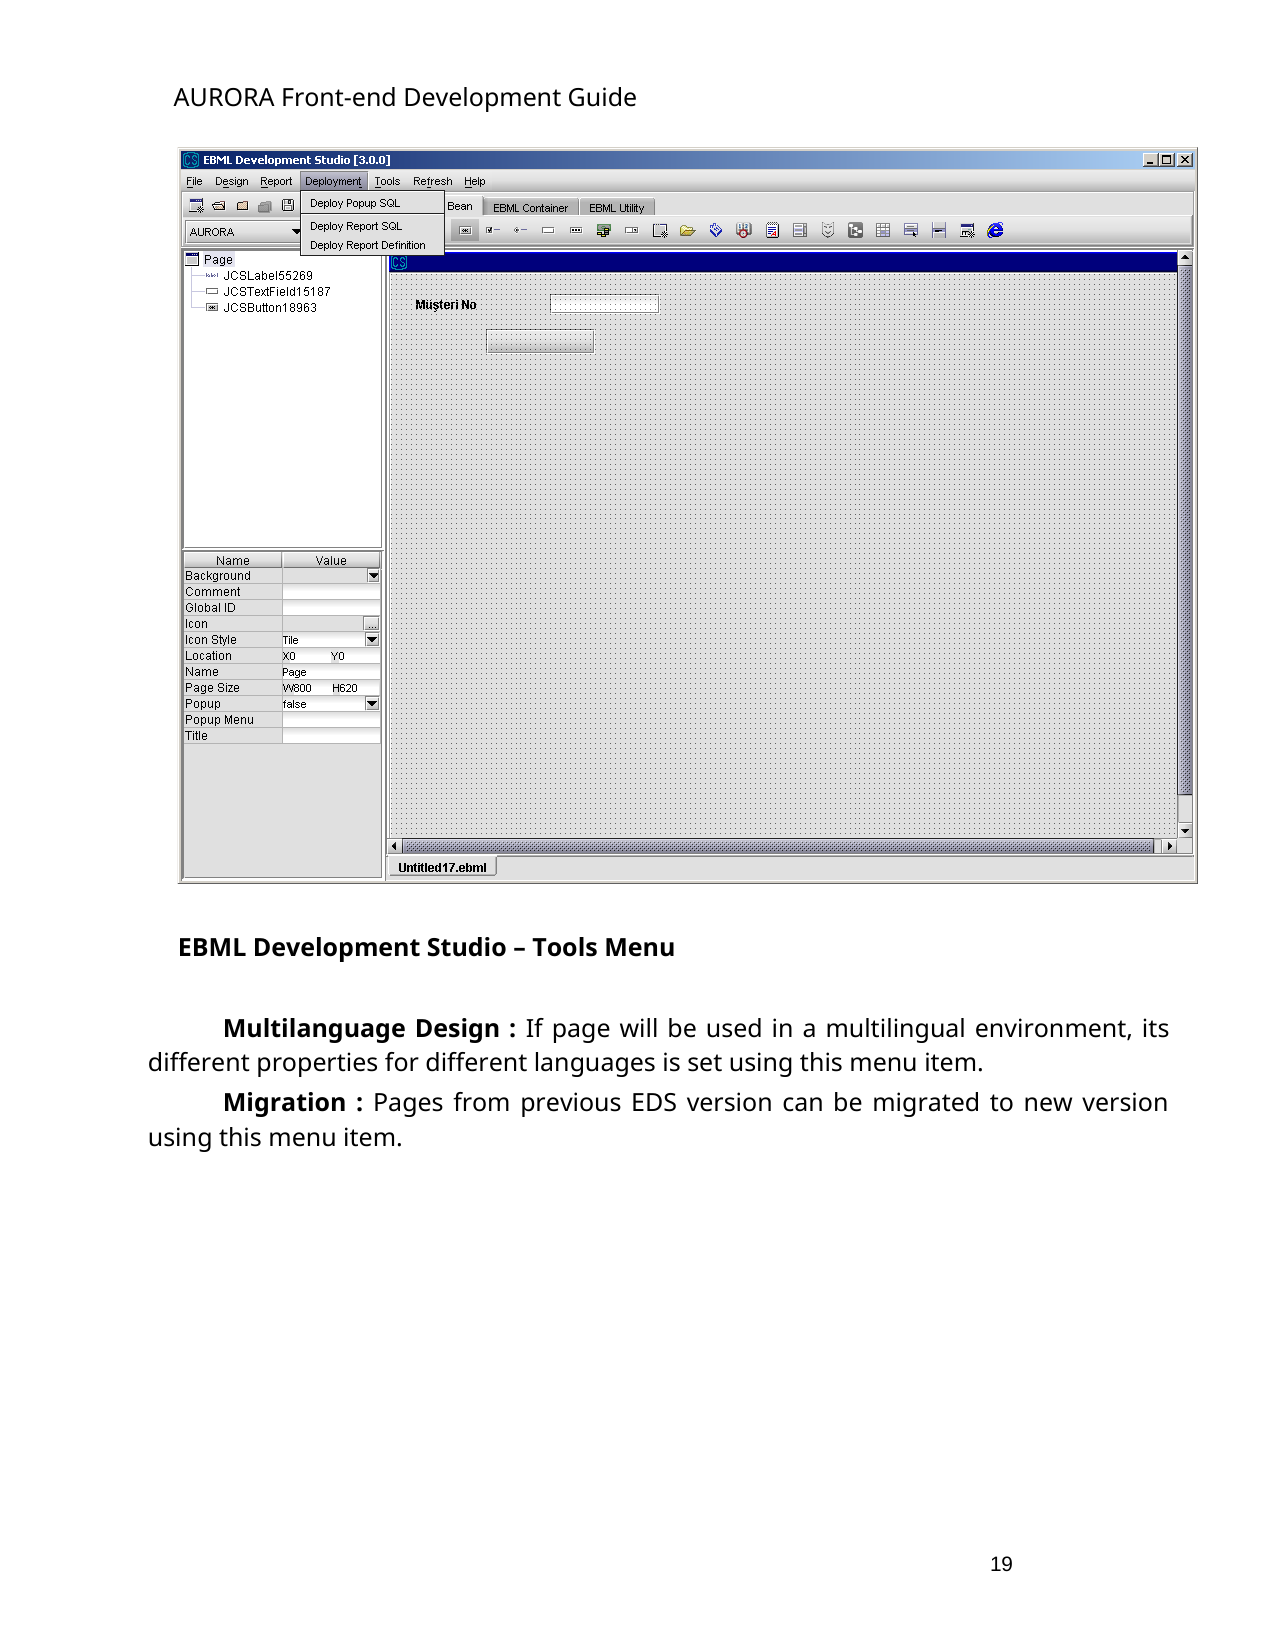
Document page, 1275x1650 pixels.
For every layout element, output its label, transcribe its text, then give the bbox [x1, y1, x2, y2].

text Migration : Pages from previous EDS version can be migrated to new version using this menu item. [148, 1085, 1170, 1153]
text EBML Development Studio – Tools Menu [148, 930, 1170, 964]
picture [177, 147, 1198, 884]
text Multilanguage Design : If page will be used in a multilingual environment, its different properties for different languages is set using this menu item. [148, 1011, 1170, 1079]
